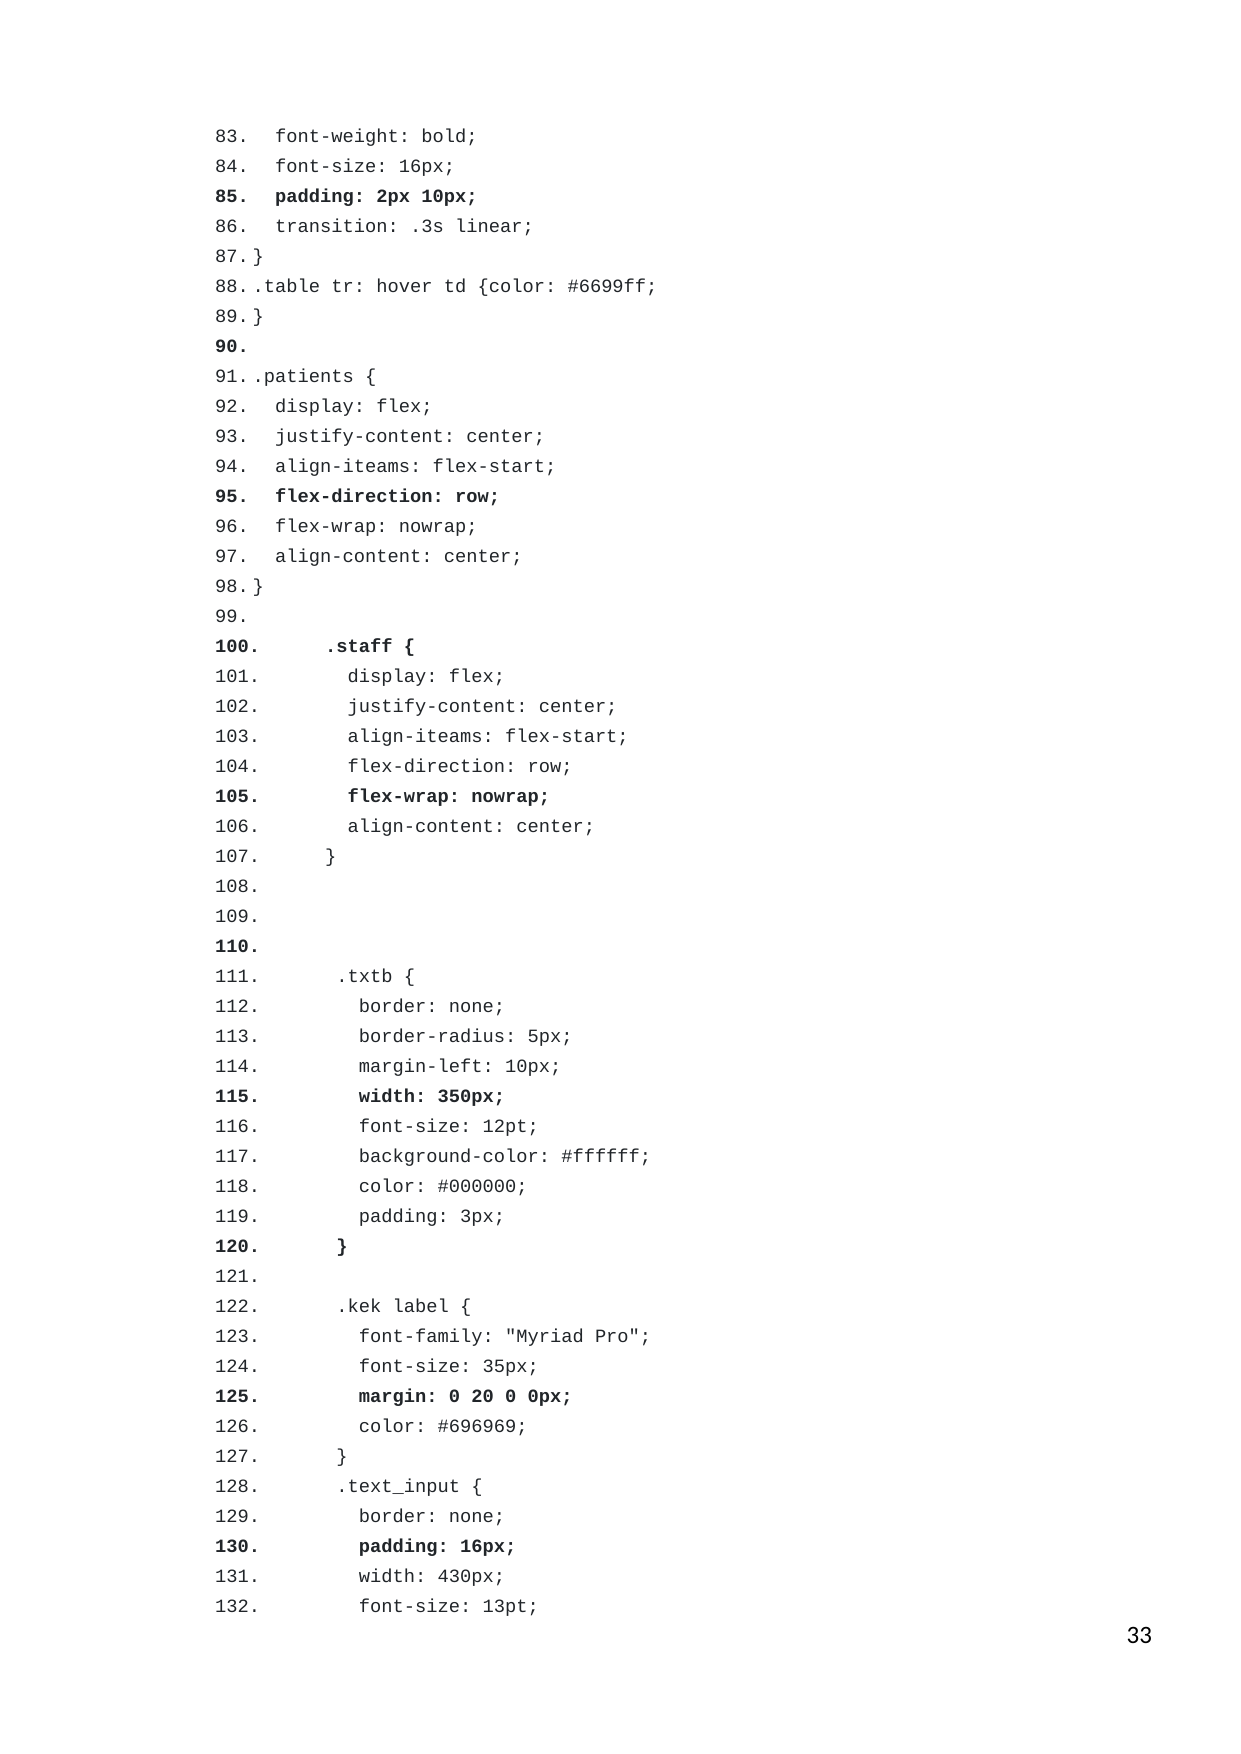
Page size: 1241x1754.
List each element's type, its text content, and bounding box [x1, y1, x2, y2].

list } [215, 298, 1152, 328]
list } [215, 1228, 1152, 1258]
list width: 430px; [215, 1558, 1152, 1588]
list flex-wrap: nowrap; [215, 778, 1152, 808]
list border: none; [215, 988, 1152, 1018]
list } [215, 568, 1152, 598]
list flex-direction: row; [215, 478, 1152, 508]
list justify-content: center; [215, 688, 1152, 718]
list border-radius: 5px; [215, 1018, 1152, 1048]
list font-size: 12pt; [215, 1108, 1152, 1138]
list border: none; [215, 1498, 1152, 1528]
list } [215, 238, 1152, 268]
list font-size: 35px; [215, 1348, 1152, 1378]
list .staff { [215, 628, 1152, 658]
list justify-content: center; [215, 418, 1152, 448]
list align-content: center; [215, 808, 1152, 838]
list font-size: 16px; [215, 148, 1152, 178]
list } [215, 838, 1152, 868]
list .txtb { [215, 958, 1152, 988]
list padding: 16px; [215, 1528, 1152, 1558]
list transition: .3s linear; [215, 208, 1152, 238]
list padding: 2px 10px; [215, 178, 1152, 208]
list background-color: #ffffff; [215, 1138, 1152, 1168]
list color: #000000; [215, 1168, 1152, 1198]
list padding: 3px; [215, 1198, 1152, 1228]
list .text_input { [215, 1468, 1152, 1498]
list display: flex; [215, 388, 1152, 418]
list .patients { [215, 358, 1152, 388]
list margin: 0 20 0 0px; [215, 1378, 1152, 1408]
list .kek label { [215, 1288, 1152, 1318]
list display: flex; [215, 658, 1152, 688]
list } [215, 1438, 1152, 1468]
list align-iteams: flex-start; [215, 448, 1152, 478]
list flex-wrap: nowrap; [215, 508, 1152, 538]
list .table tr: hover td {color: #6699ff; [215, 268, 1152, 298]
list font-family: "Myriad Pro"; [215, 1318, 1152, 1348]
list align-iteams: flex-start; [215, 718, 1152, 748]
list margin-left: 10px; [215, 1048, 1152, 1078]
list color: #696969; [215, 1408, 1152, 1438]
list align-content: center; [215, 538, 1152, 568]
list width: 350px; [215, 1078, 1152, 1108]
list font-size: 13pt; [215, 1588, 1152, 1618]
list font-weight: bold; [215, 118, 1152, 148]
list flex-direction: row; [215, 748, 1152, 778]
